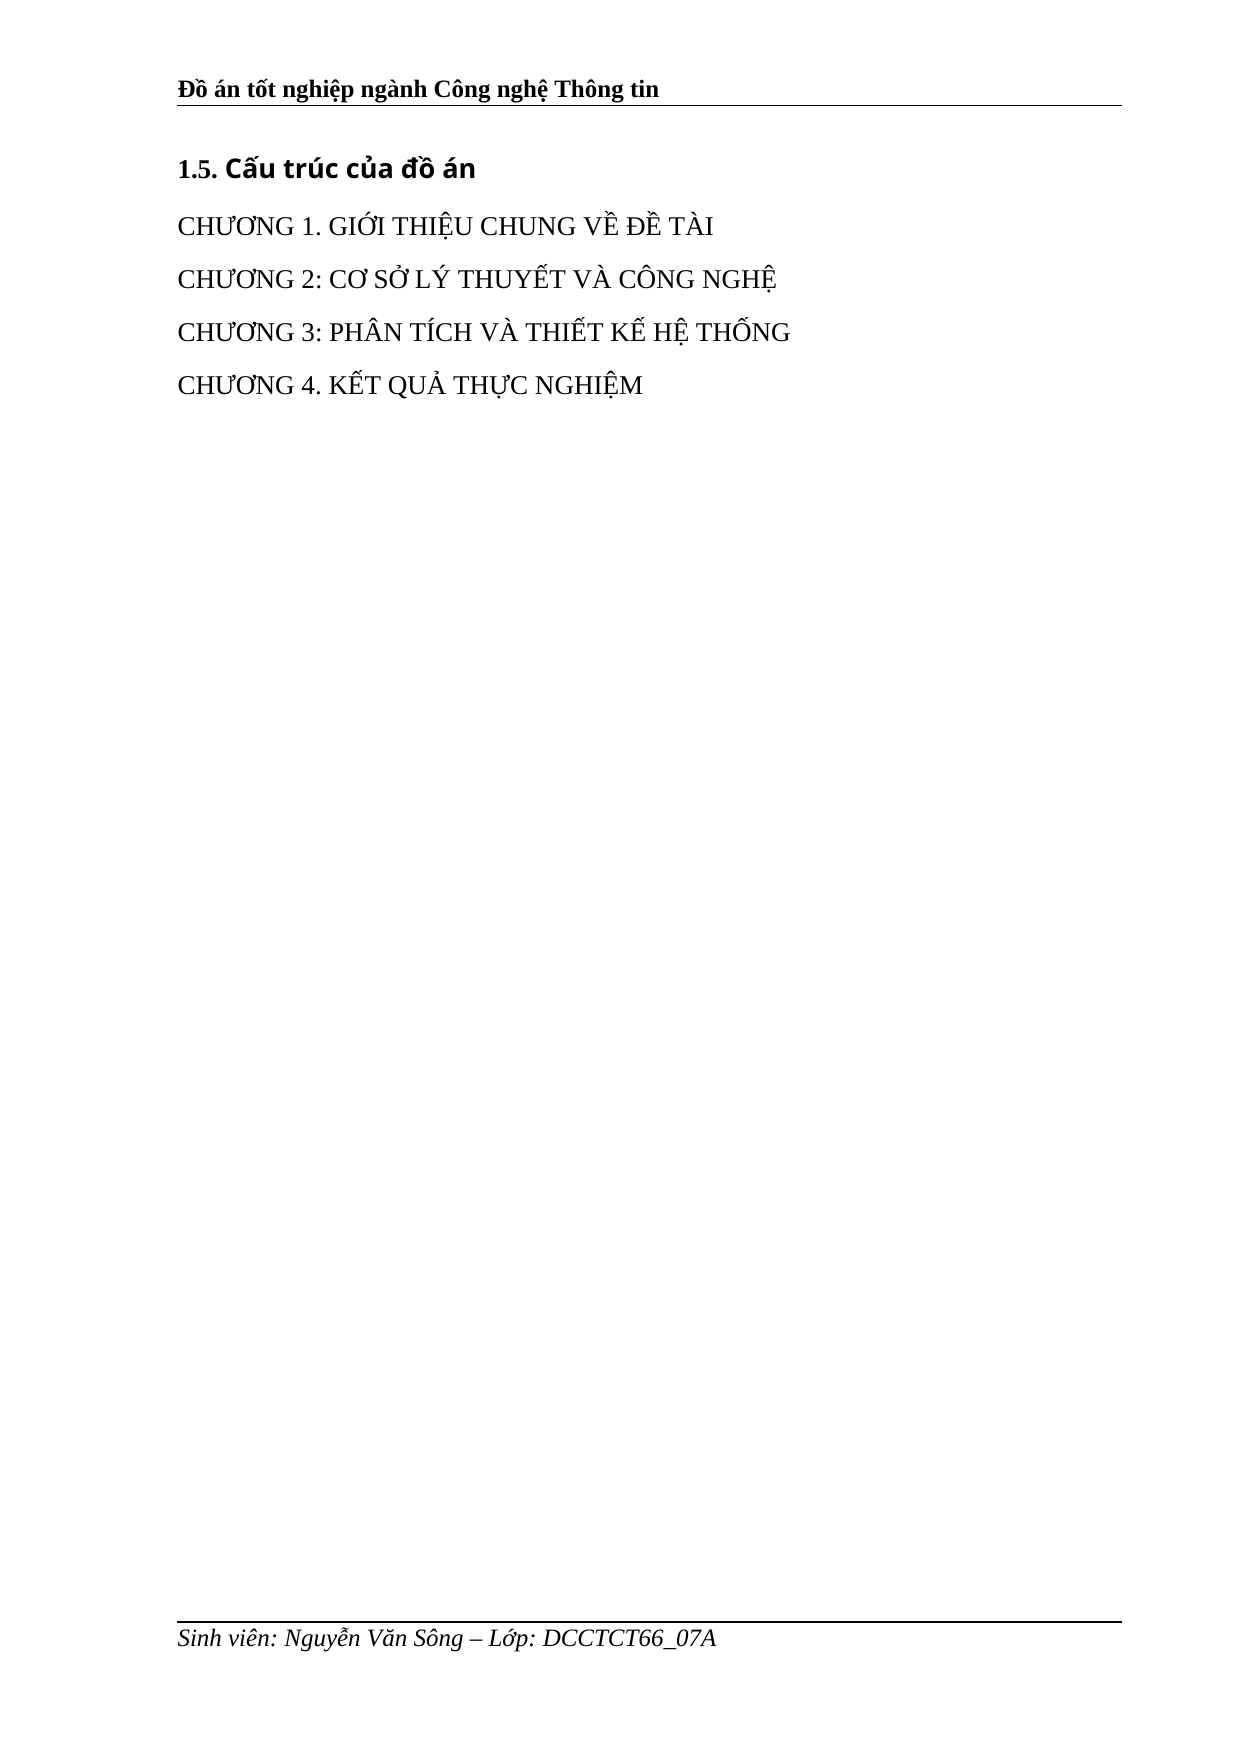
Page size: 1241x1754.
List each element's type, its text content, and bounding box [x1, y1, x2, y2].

text CHƯƠNG 4. KẾT QUẢ THỰC NGHIỆM [177, 369, 1122, 400]
text CHƯƠNG 2: CƠ SỞ LÝ THUYẾT VÀ CÔNG NGHỆ [177, 263, 1122, 294]
text CHƯƠNG 3: PHÂN TÍCH VÀ THIẾT KẾ HỆ THỐNG [177, 316, 1122, 347]
text CHƯƠNG 1. GIỚI THIỆU CHUNG VỀ ĐỀ TÀI [177, 210, 1122, 241]
subtitle Cấu trúc của đồ án [177, 150, 1122, 187]
